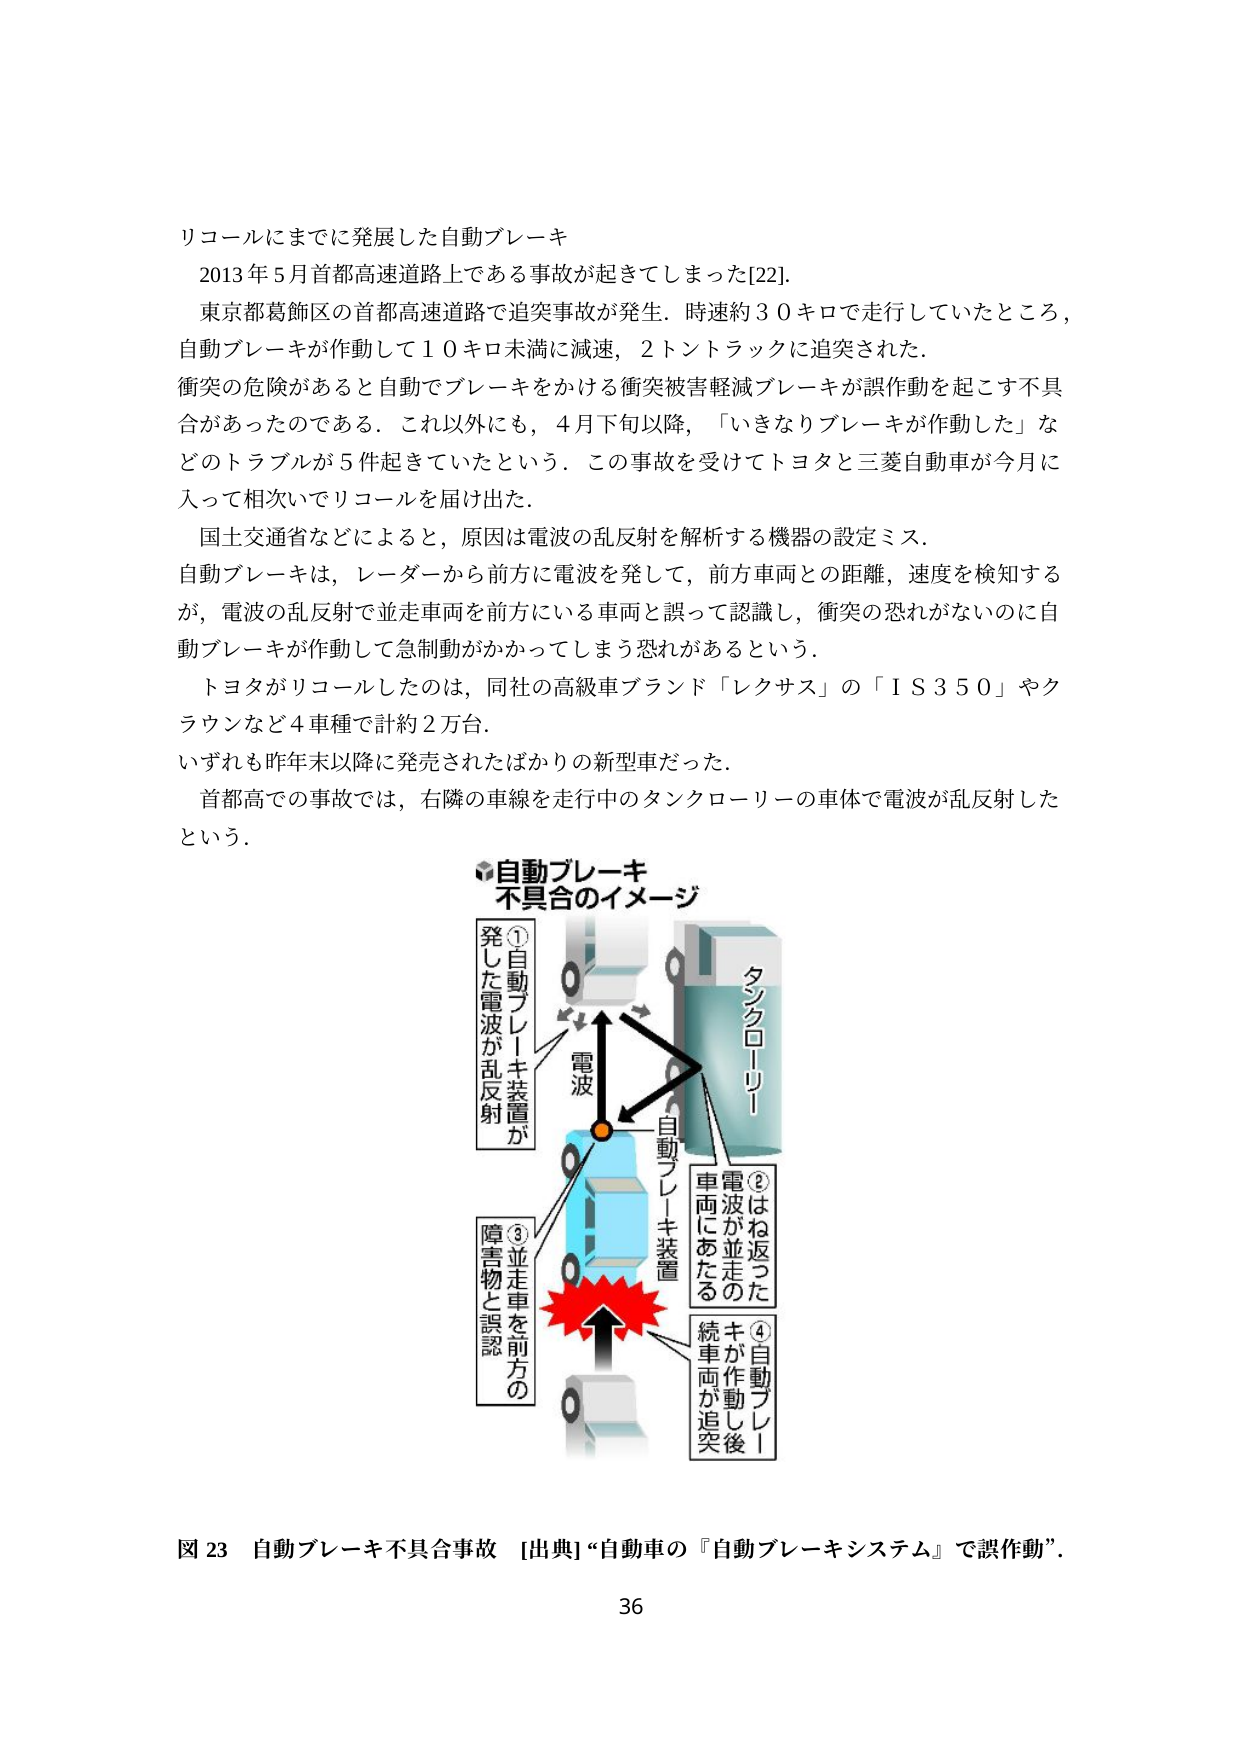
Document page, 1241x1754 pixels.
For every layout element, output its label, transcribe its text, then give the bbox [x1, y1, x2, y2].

text 国土交通省などによると，原因は電波の乱反射を解析する機器の設定ミス． [177, 517, 1063, 554]
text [177, 1529, 1063, 1567]
text いずれも昨年末以降に発売されたばかりの新型車だった． [177, 742, 1063, 779]
text 衝突の危険があると自動でブレーキをかける衝突被害軽減ブレーキが誤作動を起こす不具合があったのである．これ以外にも，４月下旬以降，「いきなりブレーキが作動した」などのトラブルが５件起きていたという．この事故を受けてトヨタと三菱自動車が今月に入って相次いでリコールを届け出た． [177, 367, 1063, 517]
text 自動ブレーキは，レーダーから前方に電波を発して，前方車両との距離，速度を検知するが，電波の乱反射で並走車両を前方にいる車両と誤って認識し，衝突の恐れがないのに自動ブレーキが作動して急制動がかかってしまう恐れがあるという． [177, 554, 1063, 667]
picture [475, 858, 789, 1462]
text 首都高での事故では，右隣の車線を走行中のタンクローリーの車体で電波が乱反射したという． [177, 779, 1063, 854]
text 2013年5月首都高速道路上である事故が起きてしまった[22]． [177, 254, 1063, 292]
text リコールにまでに発展した自動ブレーキ [177, 217, 1063, 254]
text 東京都葛飾区の首都高速道路で追突事故が発生．時速約３０キロで走行していたところ，自動ブレーキが作動して１０キロ未満に減速，２トントラックに追突された． [177, 292, 1063, 367]
text トヨタがリコールしたのは，同社の高級車ブランド「レクサス」の「ＩＳ３５０」やクラウンなど４車種で計約２万台． [177, 667, 1063, 742]
